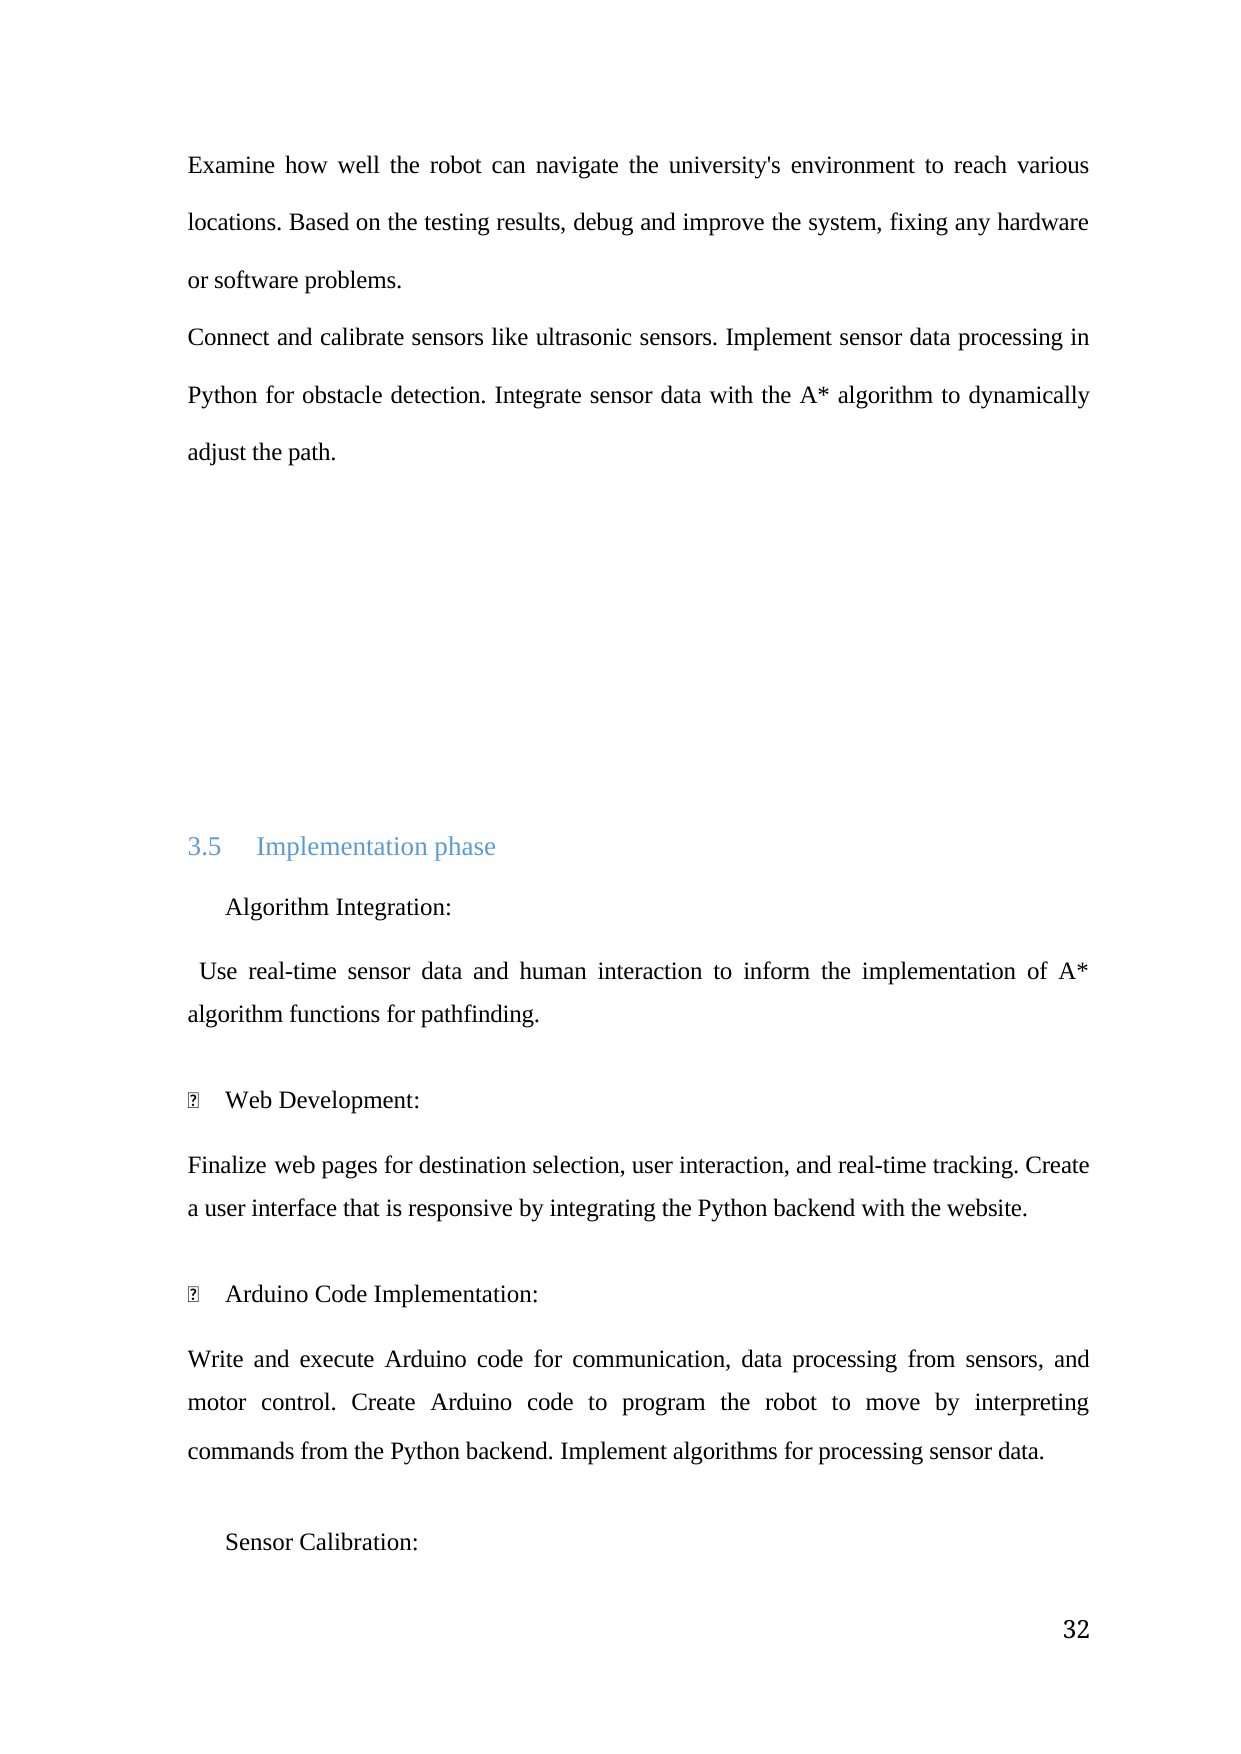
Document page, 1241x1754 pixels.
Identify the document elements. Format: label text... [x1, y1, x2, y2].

text Write and execute Arduino code for communication, data processing from sensors, and motor control. Create Arduino code to program the robot to move by interpreting commands from the Python backend. Implement algorithms for processing sensor data. [187, 1344, 1090, 1467]
text Use real-time sensor data and human interaction to inform the implementation of A* algorithm functions for pathfinding. [187, 956, 1090, 1028]
list Algorithm Integration: [187, 892, 1090, 921]
text Examine how well the robot can navigate the university's environment to reach various locations. Based on the testing results, debug and improve the system, fixing any hardware or software problems. [187, 150, 1090, 294]
list Web Development: [187, 1086, 1090, 1115]
list Arduino Code Implementation: [187, 1279, 1090, 1308]
text Finalize web pages for destination selection, user interaction, and real-time tracking. Create a user interface that is responsive by integrating the Python backend with the website. [187, 1150, 1090, 1222]
list Sensor Calibration: [187, 1527, 1090, 1556]
list Implementation phase [187, 830, 1090, 861]
text Connect and calibrate sensors like ultrasonic sensors. Implement sensor data processing in Python for obstacle detection. Integrate sensor data with the A* algorithm to dynamically adjust the path. [187, 322, 1090, 466]
